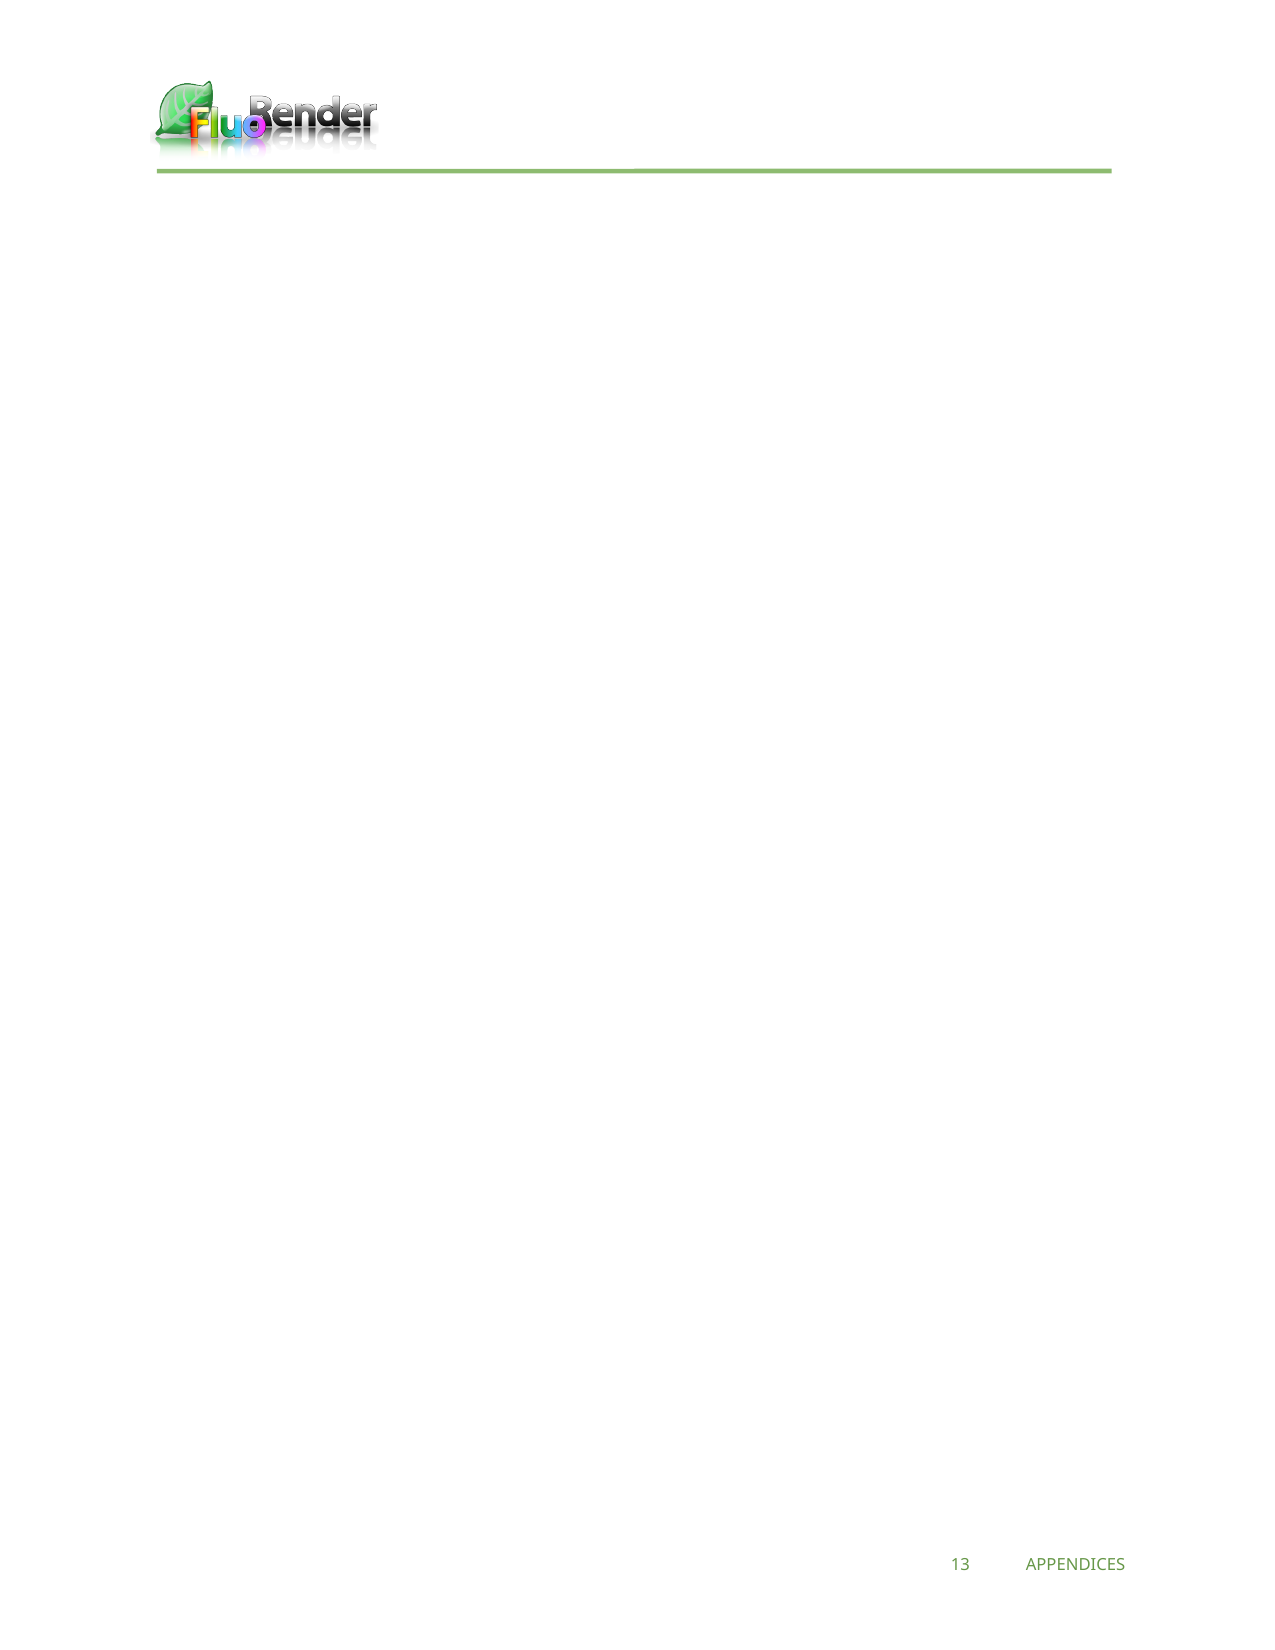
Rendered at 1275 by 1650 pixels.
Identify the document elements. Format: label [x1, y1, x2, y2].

picture [150, 75, 379, 162]
